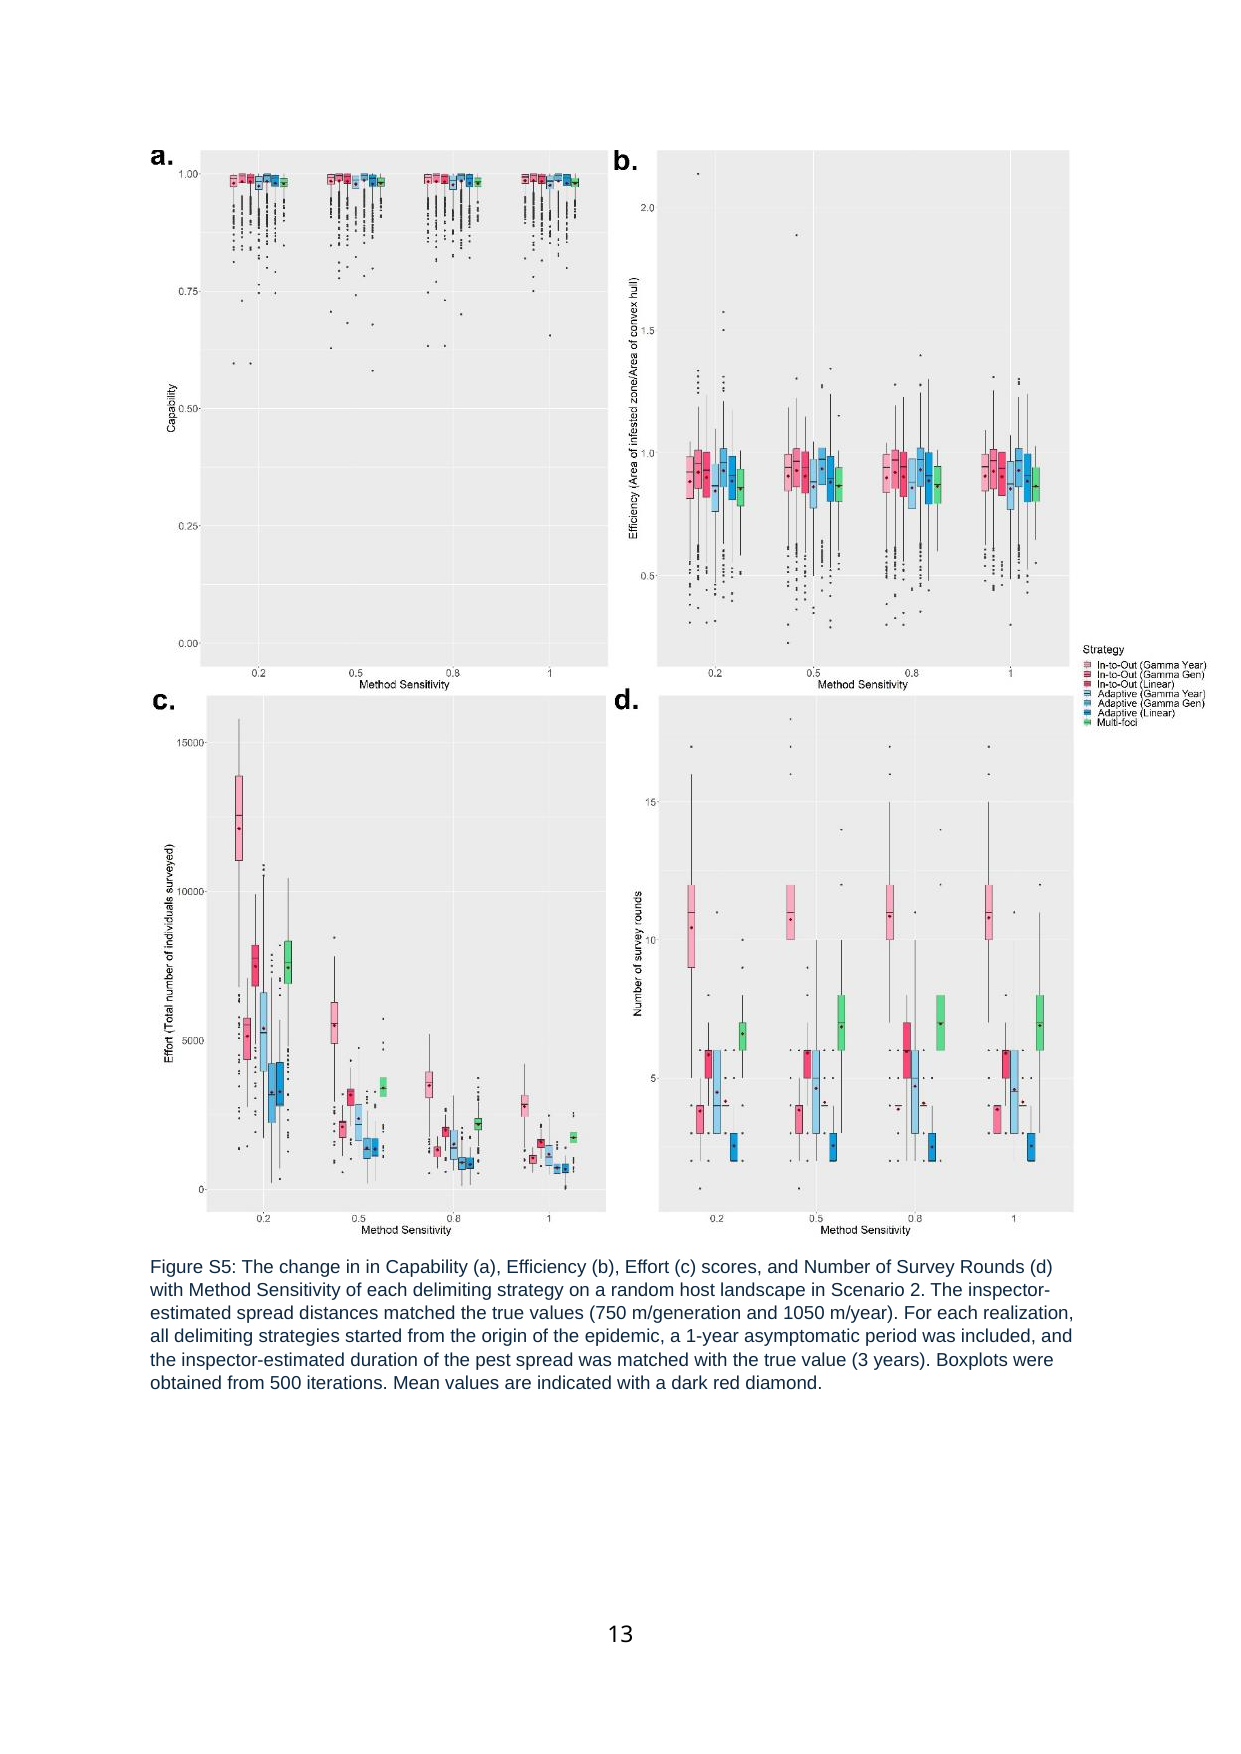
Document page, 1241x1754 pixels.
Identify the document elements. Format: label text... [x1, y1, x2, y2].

text Figure S5: The change in in Capability (a), Efficiency (b), Effort (c) scores, and Number of Survey Rounds (d) with Method Sensitivity of each delimiting strategy on a random host landscape in Scenario 2. The inspector-estimated spread distances matched the true values (750 m/generation and 1050 m/year). For each realization, all delimiting strategies started from the origin of the epidemic, a 1-year asymptomatic period was included, and the inspector-estimated duration of the pest spread was matched with the true value (3 years). Boxplots were obtained from 500 iterations. Mean values are indicated with a dark red diamond. [150, 1256, 1090, 1393]
picture [150, 150, 1211, 1237]
